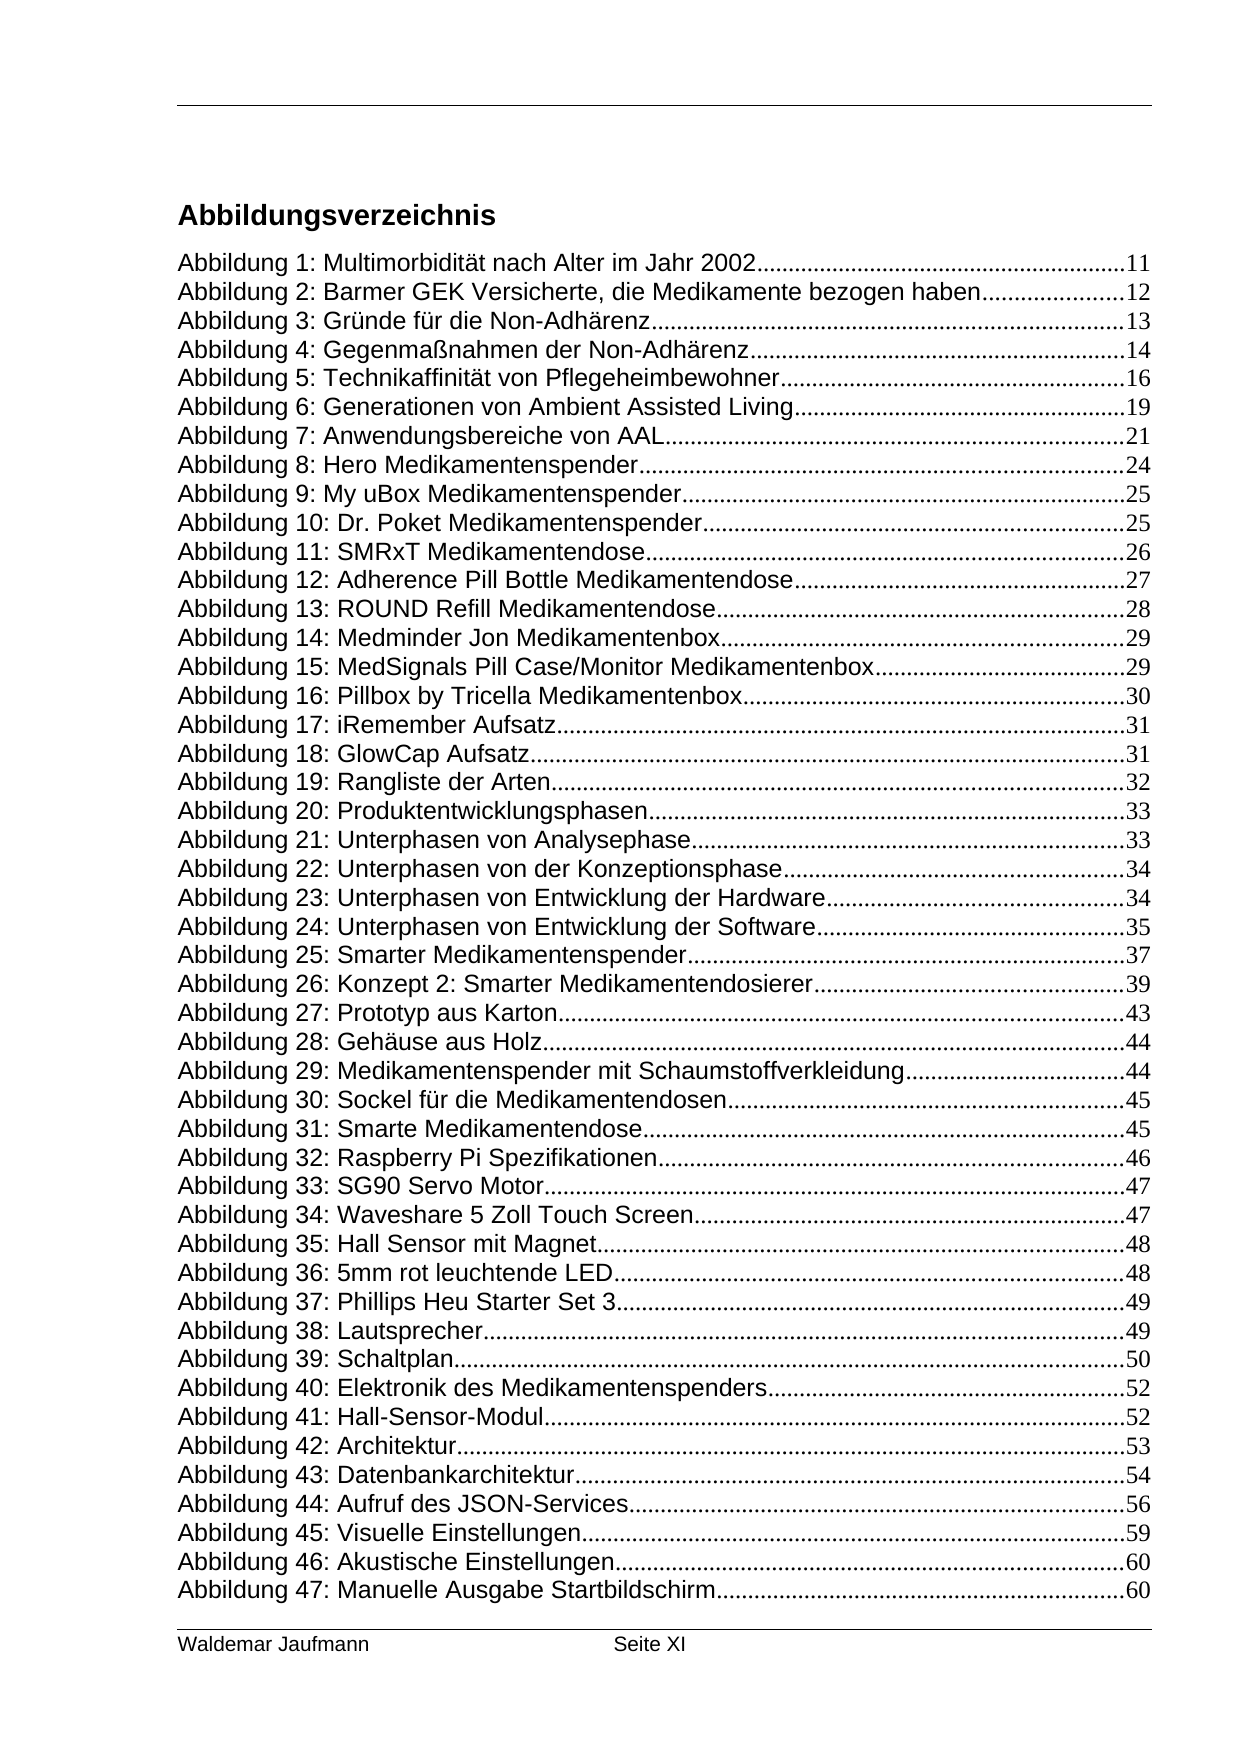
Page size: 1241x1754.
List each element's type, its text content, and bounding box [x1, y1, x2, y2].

text Abbildung 5: Technikaffinität von Pflegeheimbewohner 16 [177, 363, 1152, 392]
text Abbildung 19: Rangliste der Arten 32 [177, 767, 1152, 796]
text Abbildung 8: Hero Medikamentenspender 24 [177, 450, 1152, 479]
text Abbildung 23: Unterphasen von Entwicklung der Hardware 34 [177, 883, 1152, 912]
text Abbildung 46: Akustische Einstellungen 60 [177, 1546, 1152, 1575]
text Abbildung 33: SG90 Servo Motor 47 [177, 1171, 1152, 1200]
text Abbildung 20: Produktentwicklungsphasen 33 [177, 796, 1152, 825]
text Abbildung 22: Unterphasen von der Konzeptionsphase 34 [177, 854, 1152, 883]
text Abbildung 31: Smarte Medikamentendose 45 [177, 1114, 1152, 1142]
text Abbildung 30: Sockel für die Medikamentendosen 45 [177, 1085, 1152, 1114]
text Abbildung 18: GlowCap Aufsatz 31 [177, 738, 1152, 767]
text Abbildung 6: Generationen von Ambient Assisted Living 19 [177, 392, 1152, 421]
text Abbildung 44: Aufruf des JSON-Services 56 [177, 1489, 1152, 1518]
text Abbildung 16: Pillbox by Tricella Medikamentenbox 30 [177, 681, 1152, 710]
text Abbildung 2: Barmer GEK Versicherte, die Medikamente bezogen haben 12 [177, 277, 1152, 306]
text Abbildung 14: Medminder Jon Medikamentenbox 29 [177, 623, 1152, 652]
subtitle Abbildungsverzeichnis [177, 198, 1152, 231]
text Abbildung 17: iRemember Aufsatz 31 [177, 710, 1152, 738]
text Abbildung 24: Unterphasen von Entwicklung der Software 35 [177, 912, 1152, 941]
text Abbildung 47: Manuelle Ausgabe Startbildschirm 60 [177, 1575, 1152, 1604]
text Abbildung 3: Gründe für die Non-Adhärenz 13 [177, 306, 1152, 334]
text Abbildung 15: MedSignals Pill Case/Monitor Medikamentenbox 29 [177, 652, 1152, 681]
text Abbildung 39: Schaltplan 50 [177, 1344, 1152, 1373]
text Abbildung 25: Smarter Medikamentenspender 37 [177, 941, 1152, 969]
text Abbildung 34: Waveshare 5 Zoll Touch Screen 47 [177, 1200, 1152, 1229]
text Abbildung 9: My uBox Medikamentenspender 25 [177, 479, 1152, 508]
text Abbildung 4: Gegenmaßnahmen der Non-Adhärenz 14 [177, 334, 1152, 363]
text Abbildung 12: Adherence Pill Bottle Medikamentendose 27 [177, 565, 1152, 594]
text Abbildung 21: Unterphasen von Analysephase 33 [177, 825, 1152, 854]
text Abbildung 42: Architektur 53 [177, 1431, 1152, 1460]
text Abbildung 37: Phillips Heu Starter Set 3 49 [177, 1287, 1152, 1316]
text Abbildung 45: Visuelle Einstellungen 59 [177, 1518, 1152, 1546]
text Abbildung 26: Konzept 2: Smarter Medikamentendosierer 39 [177, 969, 1152, 998]
text Abbildung 43: Datenbankarchitektur 54 [177, 1460, 1152, 1489]
text Abbildung 36: 5mm rot leuchtende LED 48 [177, 1258, 1152, 1287]
text Abbildung 11: SMRxT Medikamentendose 26 [177, 537, 1152, 565]
text Abbildung 27: Prototyp aus Karton 43 [177, 998, 1152, 1027]
text Abbildung 35: Hall Sensor mit Magnet 48 [177, 1229, 1152, 1258]
text Abbildung 32: Raspberry Pi Spezifikationen 46 [177, 1142, 1152, 1171]
text Abbildung 10: Dr. Poket Medikamentenspender 25 [177, 508, 1152, 537]
text Abbildung 7: Anwendungsbereiche von AAL 21 [177, 421, 1152, 450]
text Abbildung 40: Elektronik des Medikamentenspenders 52 [177, 1373, 1152, 1402]
text Abbildung 28: Gehäuse aus Holz 44 [177, 1027, 1152, 1056]
text Abbildung 29: Medikamentenspender mit Schaumstoffverkleidung 44 [177, 1056, 1152, 1085]
text Abbildung 41: Hall-Sensor-Modul 52 [177, 1402, 1152, 1431]
text Abbildung 1: Multimorbidität nach Alter im Jahr 2002 11 [177, 248, 1152, 277]
text Abbildung 13: ROUND Refill Medikamentendose 28 [177, 594, 1152, 623]
text Abbildung 38: Lautsprecher 49 [177, 1316, 1152, 1344]
